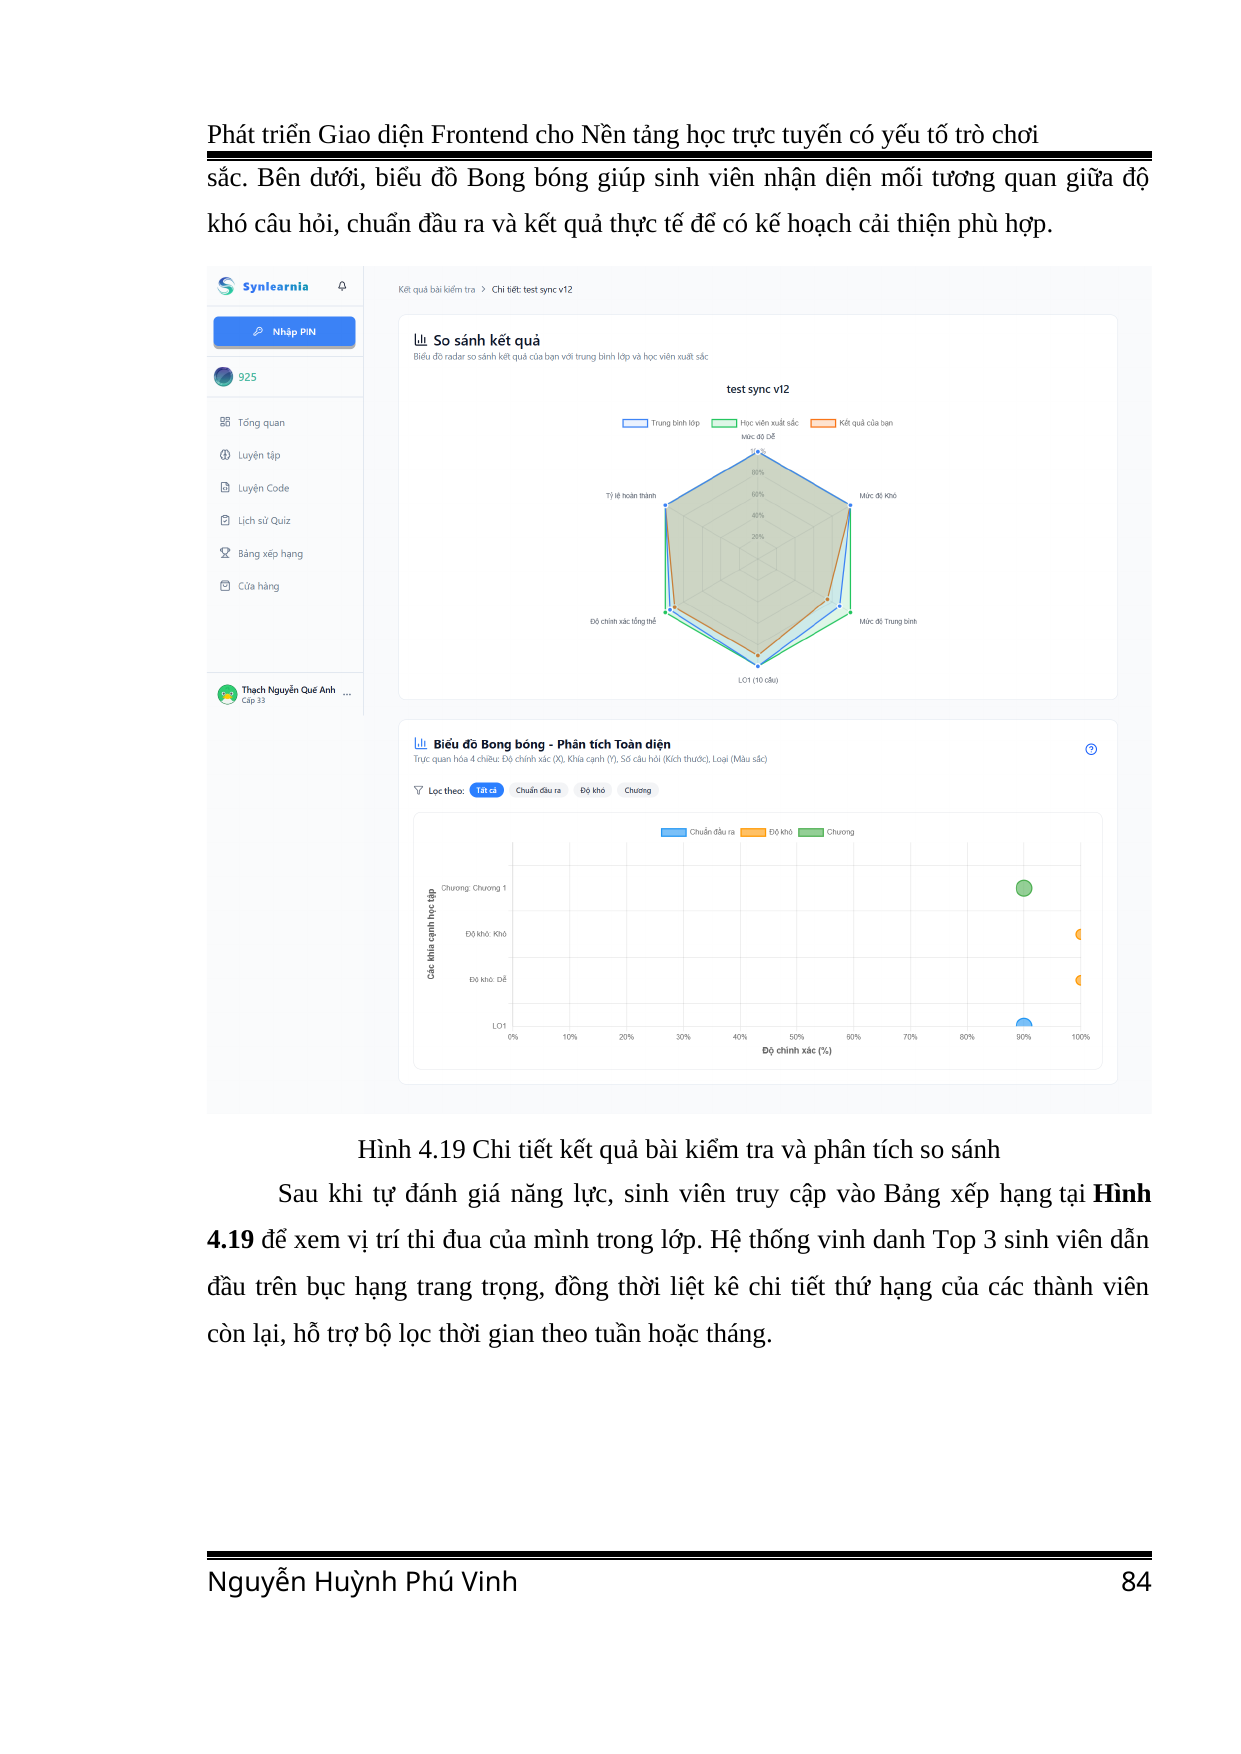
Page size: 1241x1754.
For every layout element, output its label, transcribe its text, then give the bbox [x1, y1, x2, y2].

picture [206, 266, 1152, 1114]
text Sau khi tự đánh giá năng lực, sinh viên truy cập vào Bảng xếp hạng tại Hình 4.19 để xem vị trí thi đua của mình trong lớp. Hệ thống vinh danh Top 3 sinh viên dẫn đầu trên bục hạng trang trọng, đồng thời liệt kê chi tiết thứ hạng của các thành viên còn lại, hỗ trợ bộ lọc thời gian theo tuần hoặc tháng. [207, 1177, 1152, 1348]
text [207, 161, 1152, 238]
